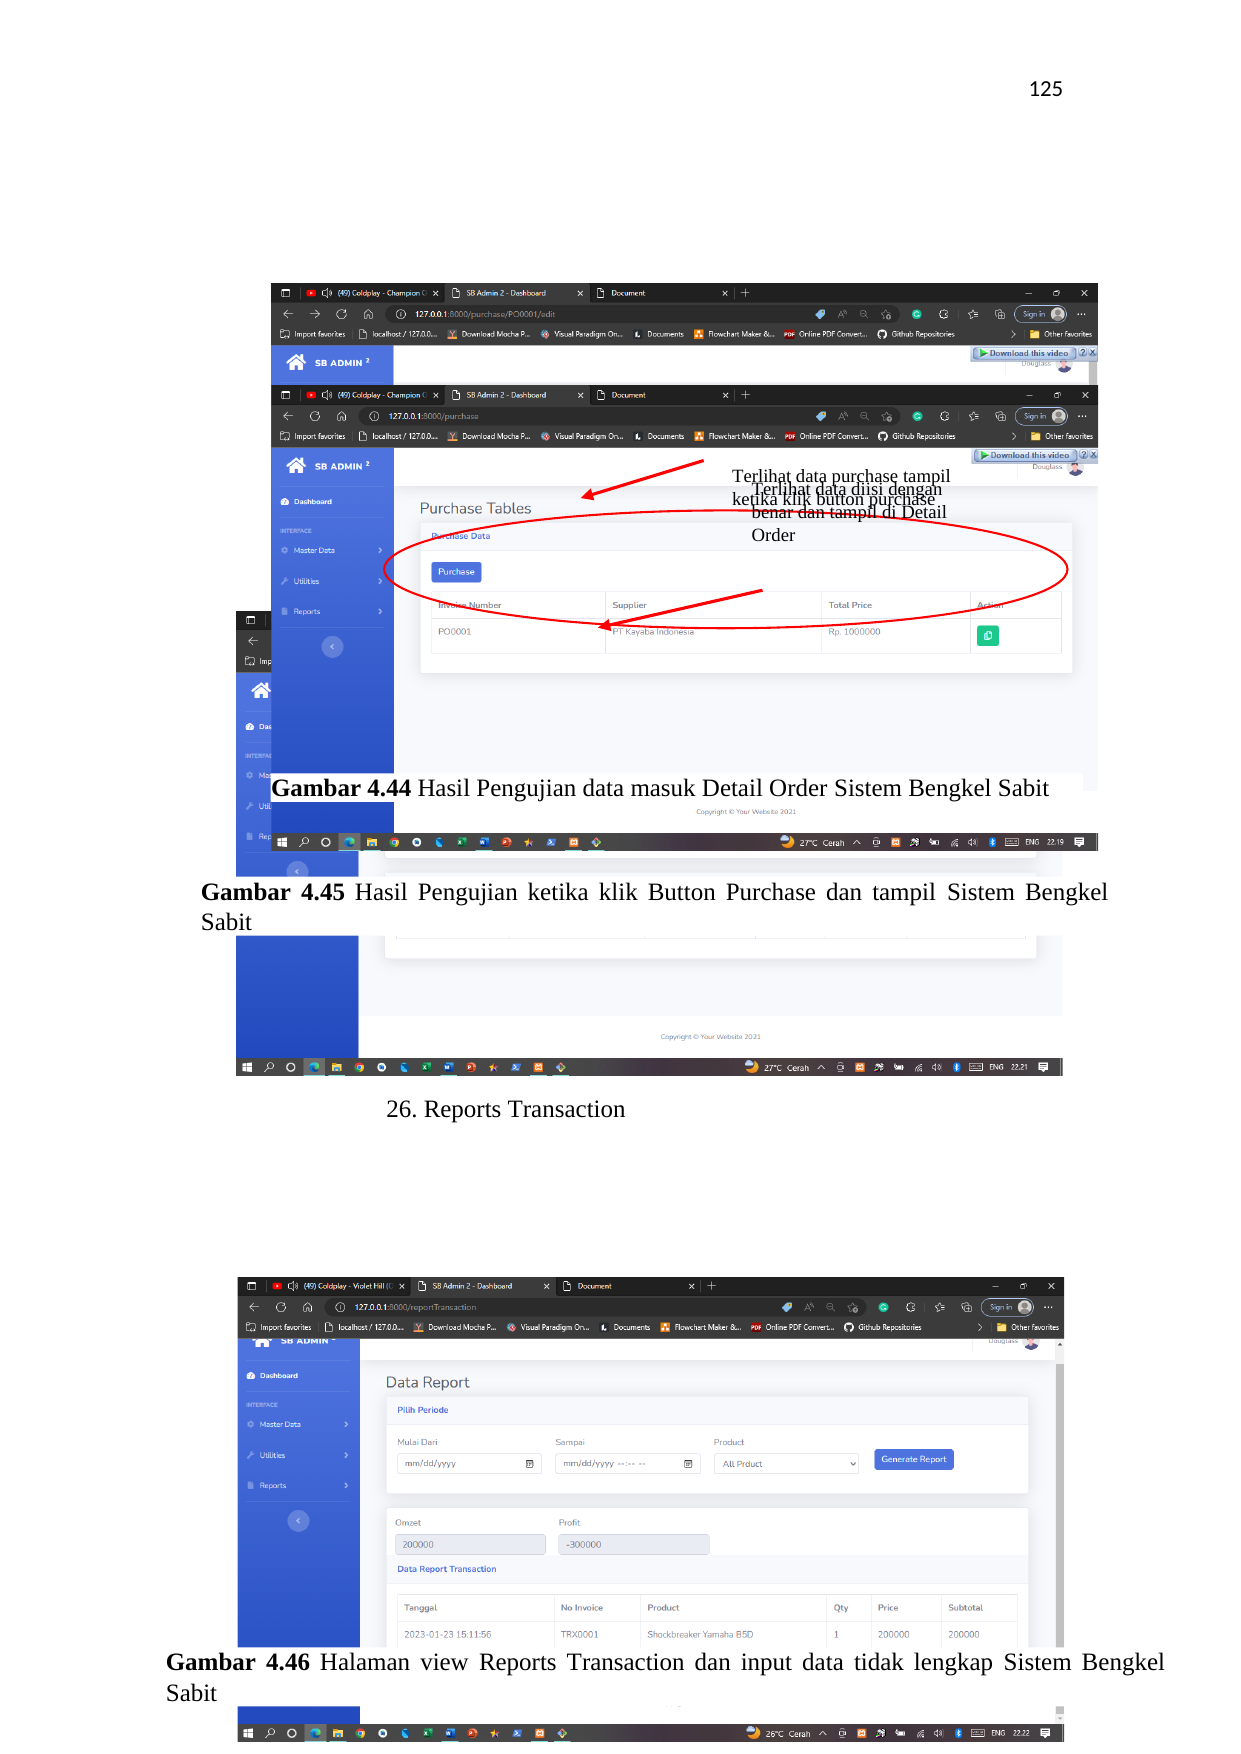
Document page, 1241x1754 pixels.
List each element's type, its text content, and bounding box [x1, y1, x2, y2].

picture [237, 1277, 1065, 1647]
picture [236, 936, 1063, 1076]
picture [237, 1707, 1065, 1742]
picture [236, 283, 1099, 876]
list Reports Transaction [386, 1076, 1063, 1123]
